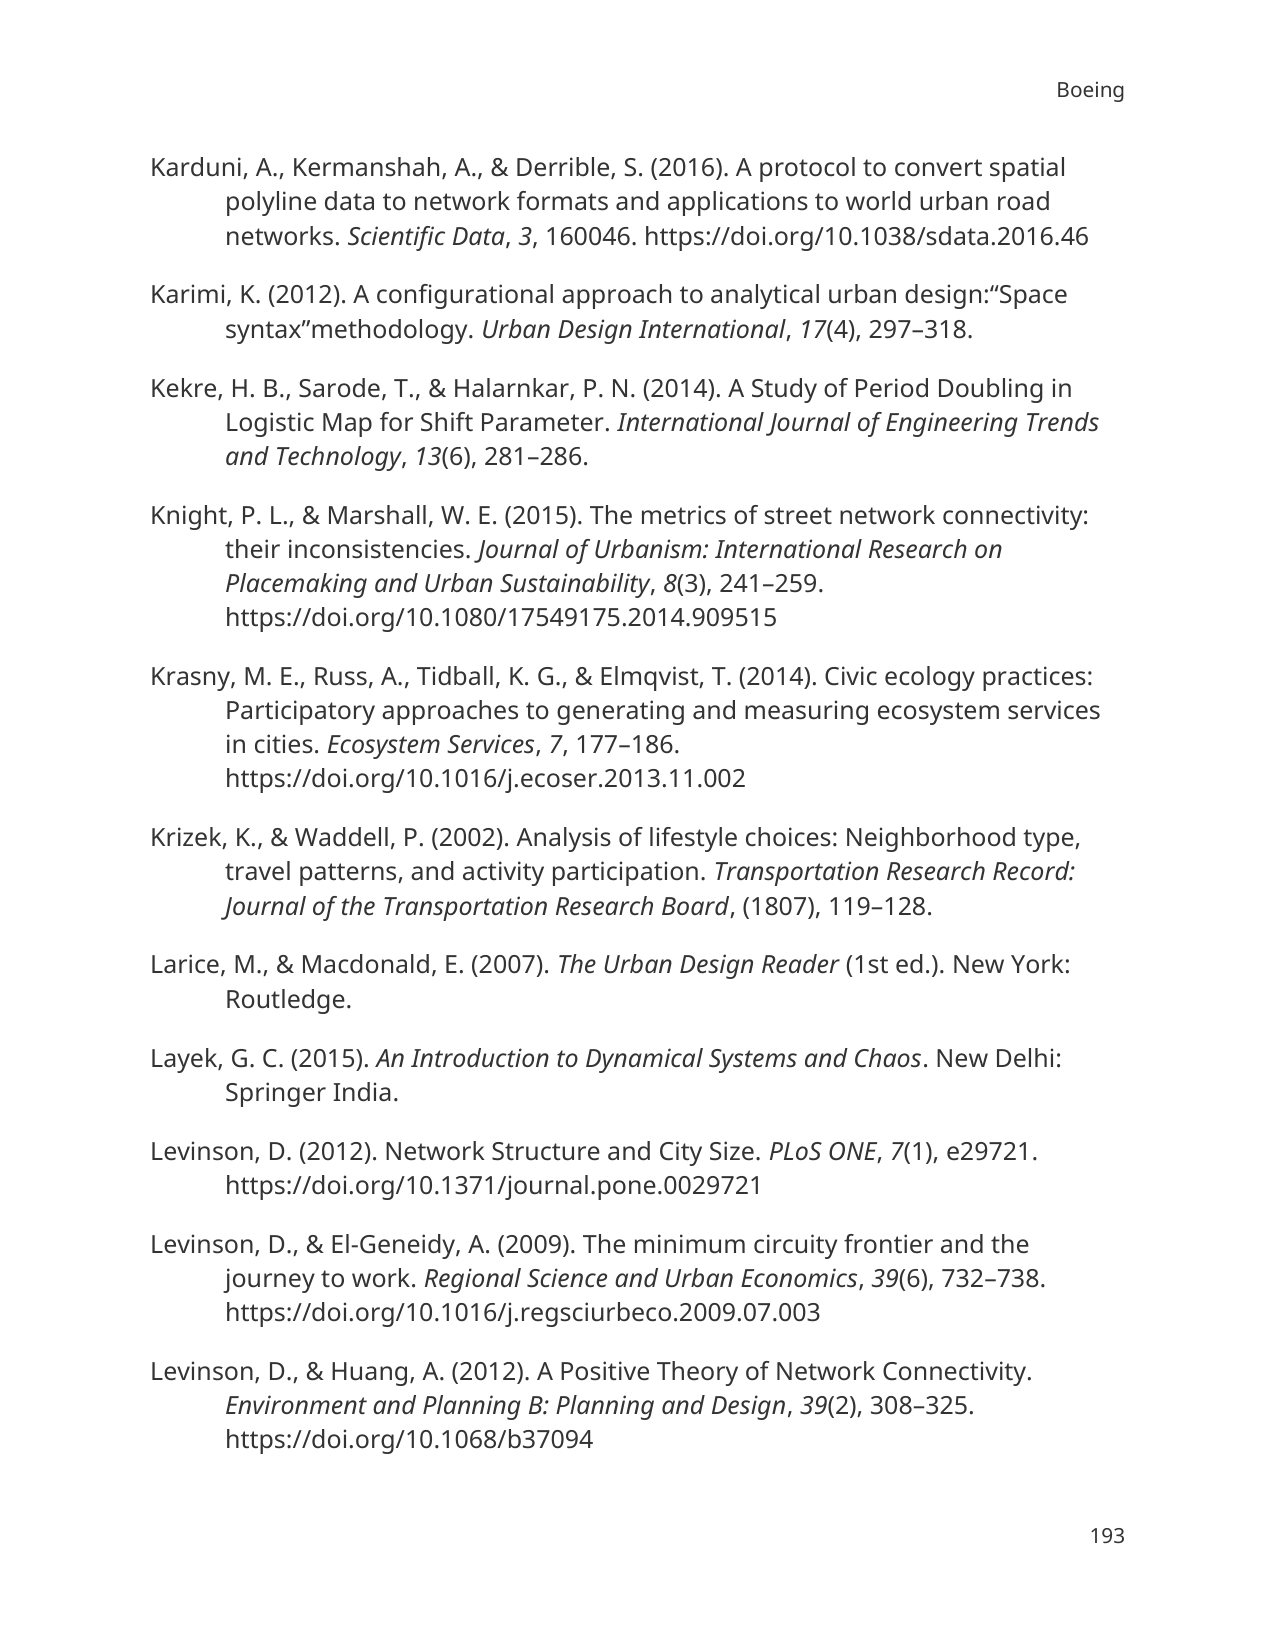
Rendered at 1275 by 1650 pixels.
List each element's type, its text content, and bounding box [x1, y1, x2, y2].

text Levinson, D. (2012). Network Structure and City Size. PLoS ONE, 7(1), e29721. https://doi.org/10.1371/journal.pone.0029721 [150, 1133, 1125, 1202]
text Kekre, H. B., Sarode, T., & Halarnkar, P. N. (2014). A Study of Period Doubling in Logistic Map for Shift Parameter. International Journal of Engineering Trends and Technology, 13(6), 281–286. [150, 370, 1125, 472]
text Levinson, D., & El-Geneidy, A. (2009). The minimum circuity frontier and the journey to work. Regional Science and Urban Economics, 39(6), 732–738. https://doi.org/10.1016/j.regsciurbeco.2009.07.003 [150, 1227, 1125, 1329]
text Krizek, K., & Waddell, P. (2002). Analysis of lifestyle choices: Neighborhood type, travel patterns, and activity participation. Transportation Research Record: Journal of the Transportation Research Board, (1807), 119–128. [150, 820, 1125, 922]
text Levinson, D., & Huang, A. (2012). A Positive Theory of Network Connectivity. Environment and Planning B: Planning and Design, 39(2), 308–325. https://doi.org/10.1068/b37094 [150, 1354, 1125, 1456]
text Karimi, K. (2012). A configurational approach to analytical urban design:“Space syntax”methodology. Urban Design International, 17(4), 297–318. [150, 277, 1125, 345]
text Layek, G. C. (2015). An Introduction to Dynamical Systems and Chaos. New Delhi: Springer India. [150, 1040, 1125, 1108]
text Karduni, A., Kermanshah, A., & Derrible, S. (2016). A protocol to convert spatial polyline data to network formats and applications to world urban road networks. Scientific Data, 3, 160046. https://doi.org/10.1038/sdata.2016.46 [150, 150, 1125, 252]
text Knight, P. L., & Marshall, W. E. (2015). The metrics of street network connectivity: their inconsistencies. Journal of Urbanism: International Research on Placemaking and Urban Sustainability, 8(3), 241–259. https://doi.org/10.1080/17549175.2014.909515 [150, 497, 1125, 634]
text Krasny, M. E., Russ, A., Tidball, K. G., & Elmqvist, T. (2014). Civic ecology practices: Participatory approaches to generating and measuring ecosystem services in cities. Ecosystem Services, 7, 177–186. https://doi.org/10.1016/j.ecoser.2013.11.002 [150, 659, 1125, 795]
text Larice, M., & Macdonald, E. (2007). The Urban Design Reader (1st ed.). New York: Routledge. [150, 947, 1125, 1015]
